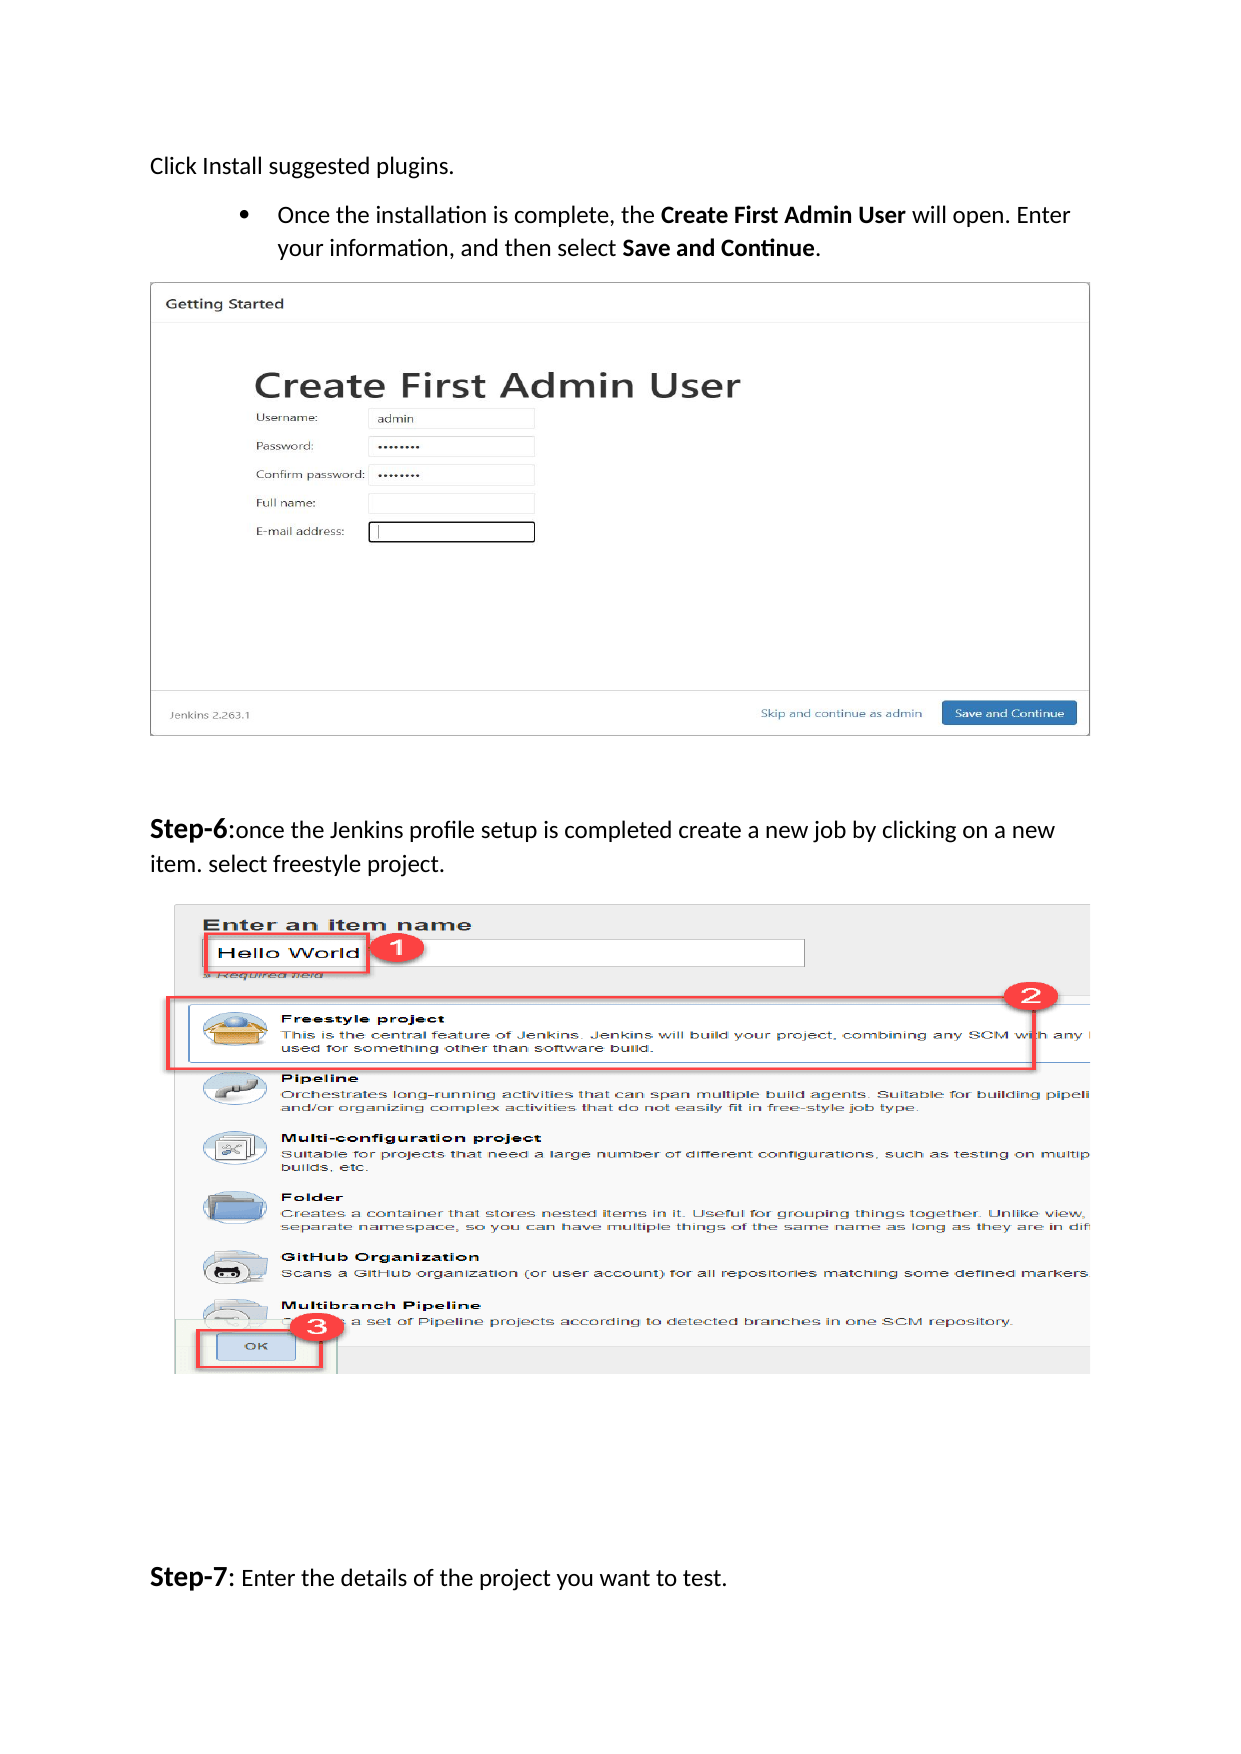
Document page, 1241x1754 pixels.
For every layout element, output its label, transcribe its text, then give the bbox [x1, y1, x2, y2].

list Once the installation is complete, the Create First Admin User will open. Enter your information, and then select Save and Continue. [240, 199, 1090, 263]
text Step-7: Enter the details of the project you want to test. [150, 1558, 1090, 1593]
text Click Install suggested plugins. [150, 150, 1090, 181]
picture [150, 282, 1091, 736]
picture [150, 897, 1091, 1374]
text Step-6:once the Jenkins profile setup is completed create a new job by clicking on a new item. select freestyle project. [150, 810, 1090, 878]
